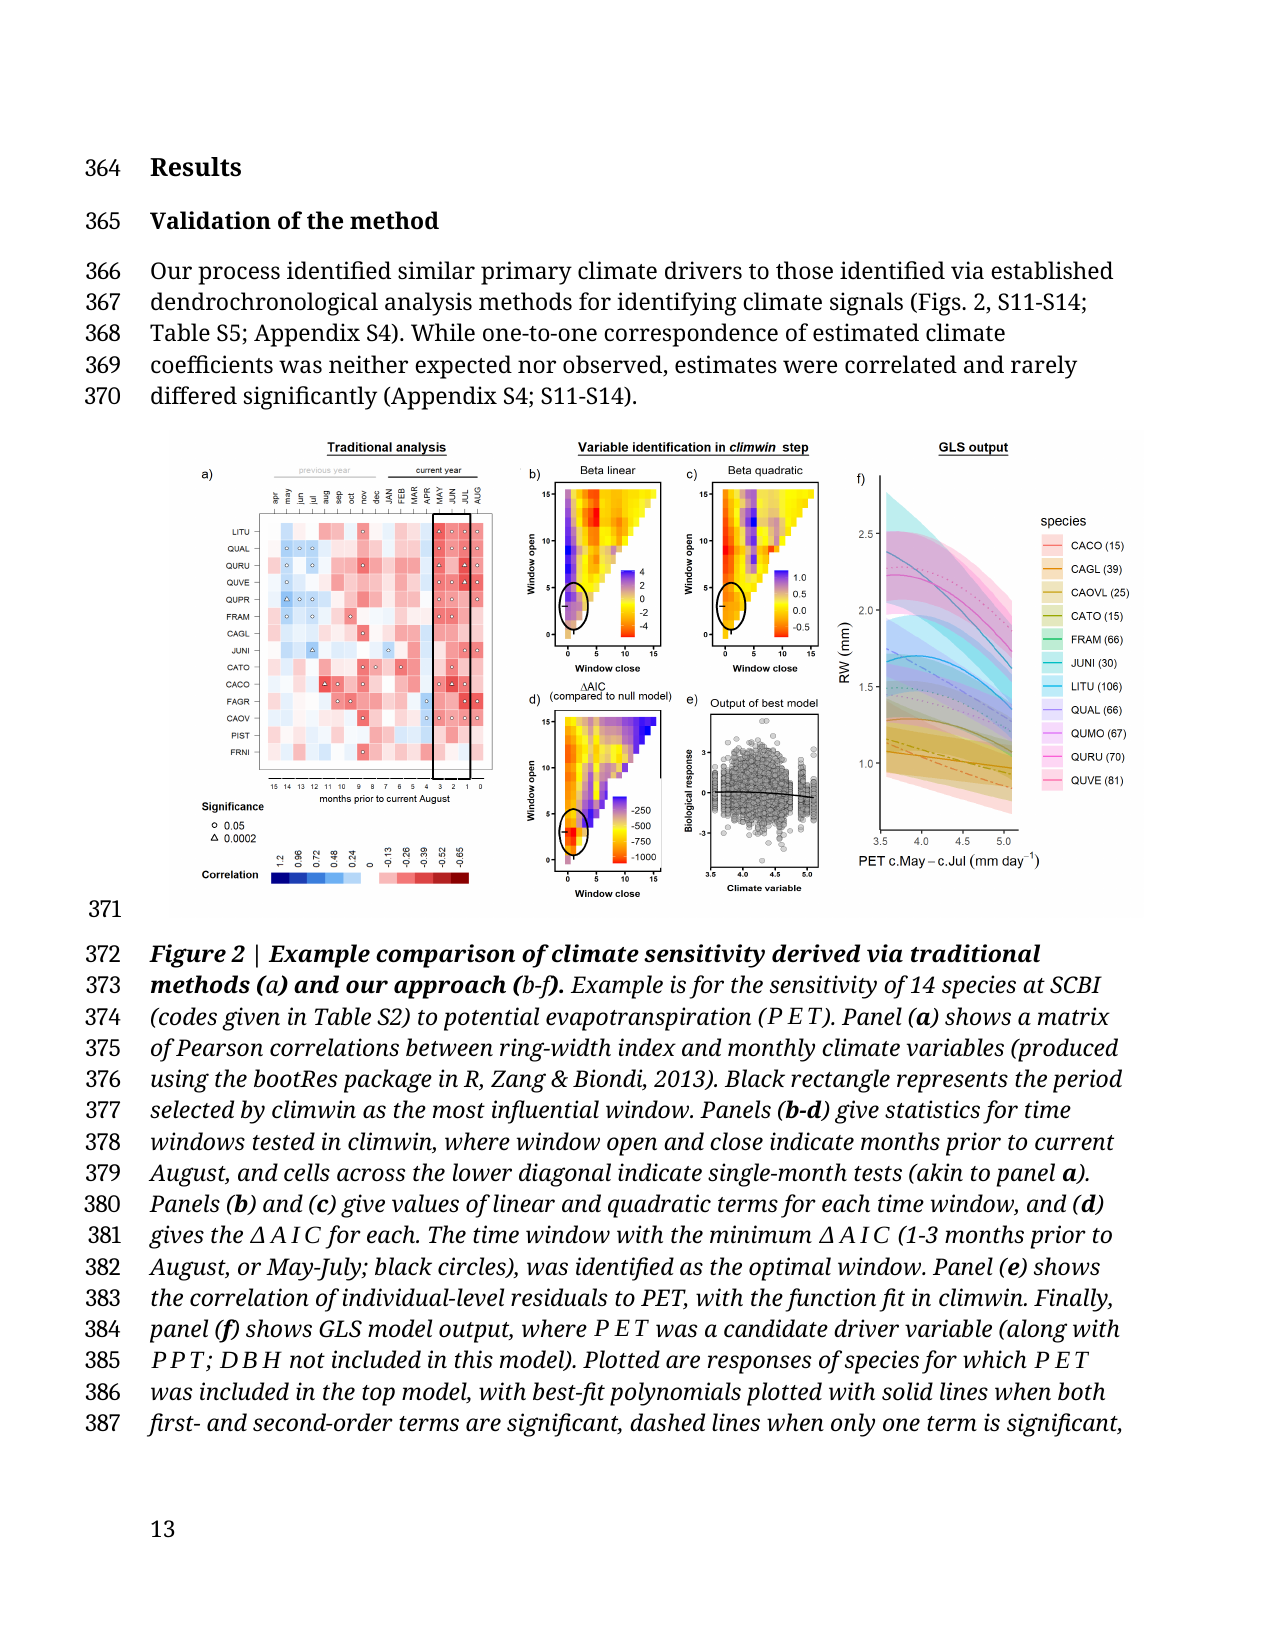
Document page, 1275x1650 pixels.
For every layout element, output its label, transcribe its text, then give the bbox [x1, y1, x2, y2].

subtitle Validation of the method [150, 205, 1125, 236]
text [150, 938, 1125, 1438]
text Our process identified similar primary climate drivers to those identified via established dendrochronological analysis methods for identifying climate signals (Figs. 2, S11-S14; Table S5; Appendix S4). While one-to-one correspondence of estimated climate coefficients was neither expected nor observed, estimates were correlated and rarely differed significantly (Appendix S4; S11-S14). [150, 255, 1125, 411]
subtitle Results [150, 150, 1125, 184]
picture [168, 430, 1144, 918]
